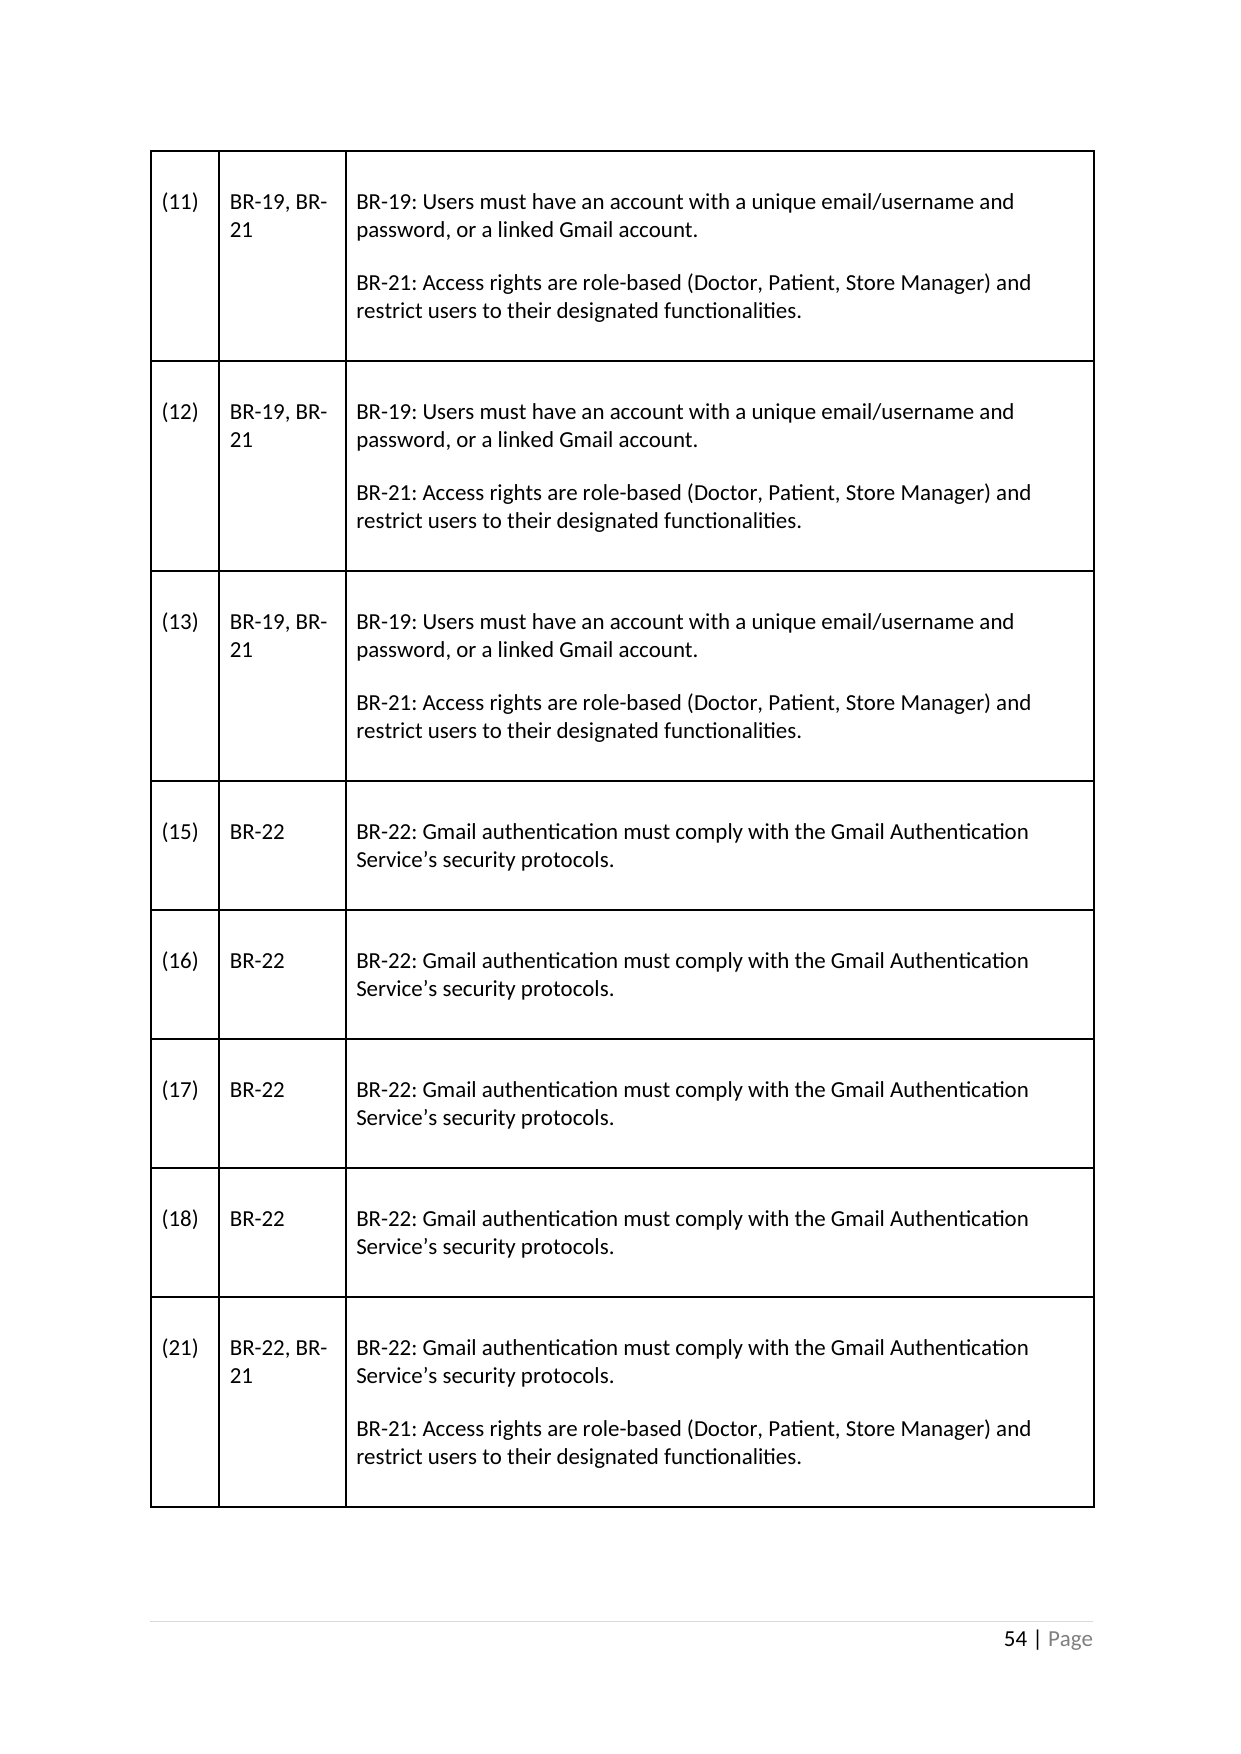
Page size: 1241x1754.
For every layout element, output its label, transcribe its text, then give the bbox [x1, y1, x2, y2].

table_cell BR-19, BR-21 [220, 572, 345, 780]
table_cell BR-22: Gmail authentication must comply with the Gmail Authentication Service’s security protocols. [347, 1169, 1093, 1296]
table_cell (17) [152, 1040, 218, 1167]
table_cell BR-22: Gmail authentication must comply with the Gmail Authentication Service’s security protocols. [347, 782, 1093, 909]
table_cell (11) [152, 152, 218, 360]
table_cell (21) [152, 1298, 218, 1506]
table_cell BR-19, BR-21 [220, 362, 345, 570]
table_cell BR-22: Gmail authentication must comply with the Gmail Authentication Service’s security protocols. BR-21: Access rights are role-based (Doctor, Patient, Store Manager) and restrict users to their designated functionalities. [347, 1298, 1093, 1506]
table_cell (18) [152, 1169, 218, 1296]
table_cell BR-22: Gmail authentication must comply with the Gmail Authentication Service’s security protocols. [347, 911, 1093, 1038]
table_cell (15) [152, 782, 218, 909]
table_cell BR-22: Gmail authentication must comply with the Gmail Authentication Service’s security protocols. [347, 1040, 1093, 1167]
table_cell BR-22 [220, 782, 345, 909]
table_cell (12) [152, 362, 218, 570]
table_cell BR-19: Users must have an account with a unique email/username and password, or a linked Gmail account. BR-21: Access rights are role-based (Doctor, Patient, Store Manager) and restrict users to their designated functionalities. [347, 152, 1093, 360]
table_cell BR-22, BR-21 [220, 1298, 345, 1506]
table_cell BR-19, BR-21 [220, 152, 345, 360]
table_cell BR-22 [220, 911, 345, 1038]
table_cell BR-19: Users must have an account with a unique email/username and password, or a linked Gmail account. BR-21: Access rights are role-based (Doctor, Patient, Store Manager) and restrict users to their designated functionalities. [347, 362, 1093, 570]
table_cell BR-19: Users must have an account with a unique email/username and password, or a linked Gmail account. BR-21: Access rights are role-based (Doctor, Patient, Store Manager) and restrict users to their designated functionalities. [347, 572, 1093, 780]
table_cell (16) [152, 911, 218, 1038]
table_cell (13) [152, 572, 218, 780]
table_cell BR-22 [220, 1040, 345, 1167]
table_cell BR-22 [220, 1169, 345, 1296]
